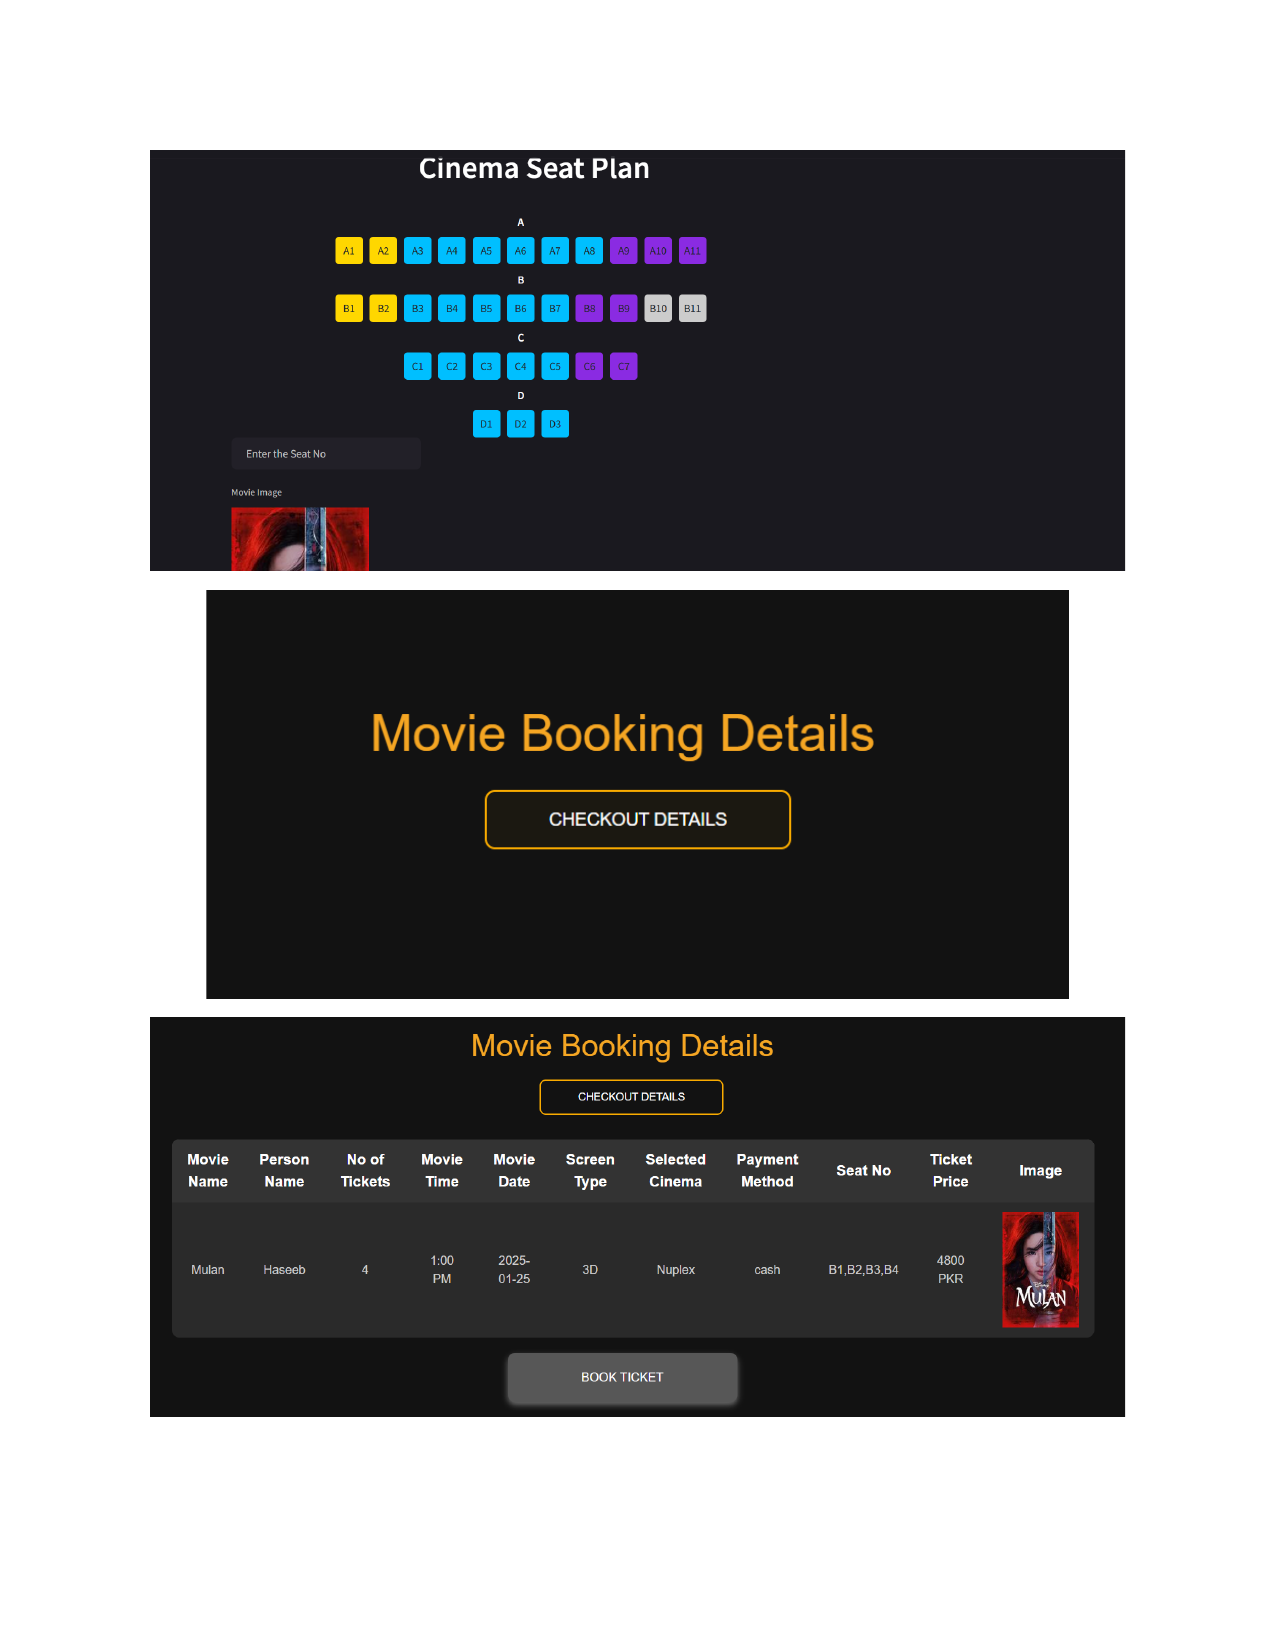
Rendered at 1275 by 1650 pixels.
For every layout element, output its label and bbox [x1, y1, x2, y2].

picture [150, 1017, 1125, 1417]
picture [150, 150, 1125, 571]
picture [206, 590, 1069, 999]
